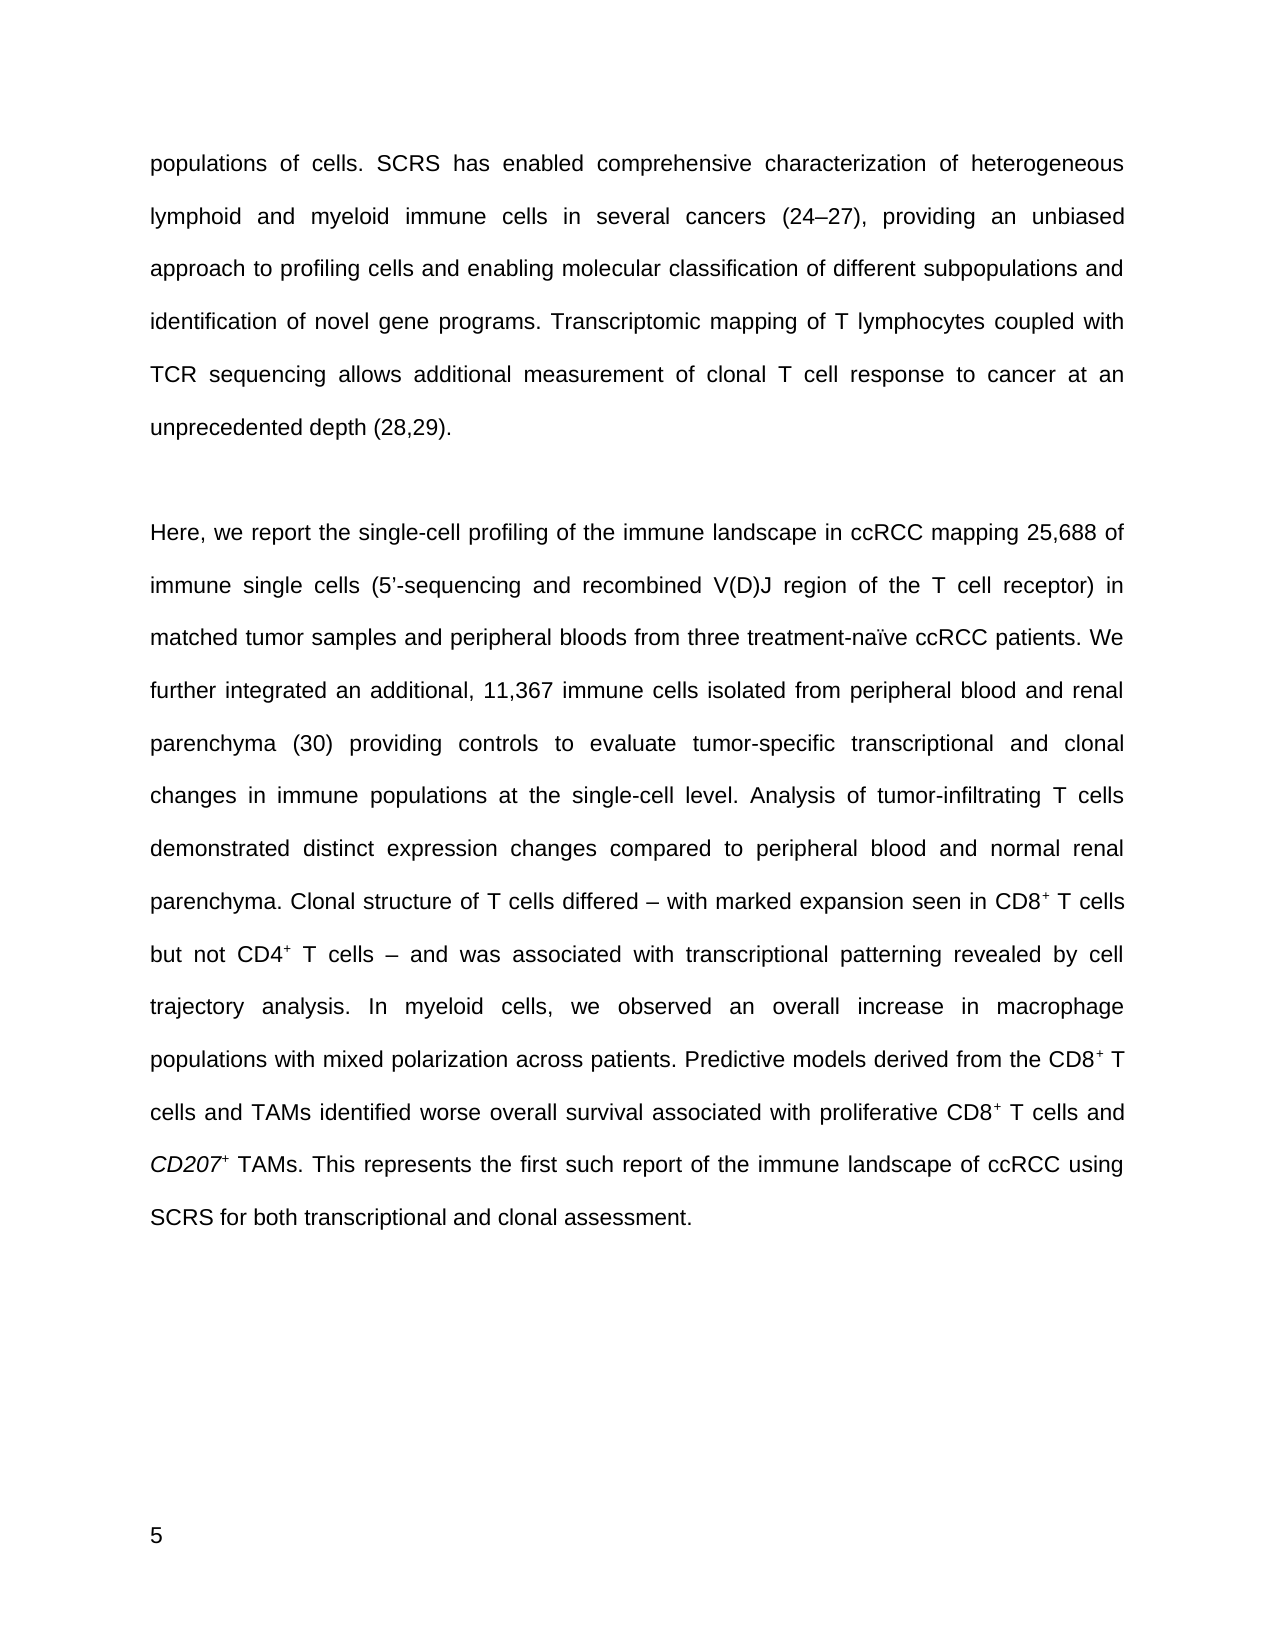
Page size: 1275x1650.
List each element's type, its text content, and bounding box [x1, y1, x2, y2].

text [150, 150, 1125, 440]
text Here, we report the single-cell profiling of the immune landscape in ccRCC mapping 25,688 of immune single cells (5’-sequencing and recombined V(D)J region of the T cell receptor) in matched tumor samples and peripheral bloods from three treatment-naïve ccRCC patients. We further integrated an additional, 11,367 immune cells isolated from peripheral blood and renal parenchyma (30) providing controls to evaluate tumor-specific transcriptional and clonal changes in immune populations at the single-cell level. Analysis of tumor-infiltrating T cells demonstrated distinct expression changes compared to peripheral blood and normal renal parenchyma. Clonal structure of T cells differed – with marked expansion seen in CD8+ T cells but not CD4+ T cells – and was associated with transcriptional patterning revealed by cell trajectory analysis. In myeloid cells, we observed an overall increase in macrophage populations with mixed polarization across patients. Predictive models derived from the CD8+ T cells and TAMs identified worse overall survival associated with proliferative CD8+ T cells and CD207+ TAMs. This represents the first such report of the immune landscape of ccRCC using SCRS for both transcriptional and clonal assessment. [150, 519, 1125, 1231]
